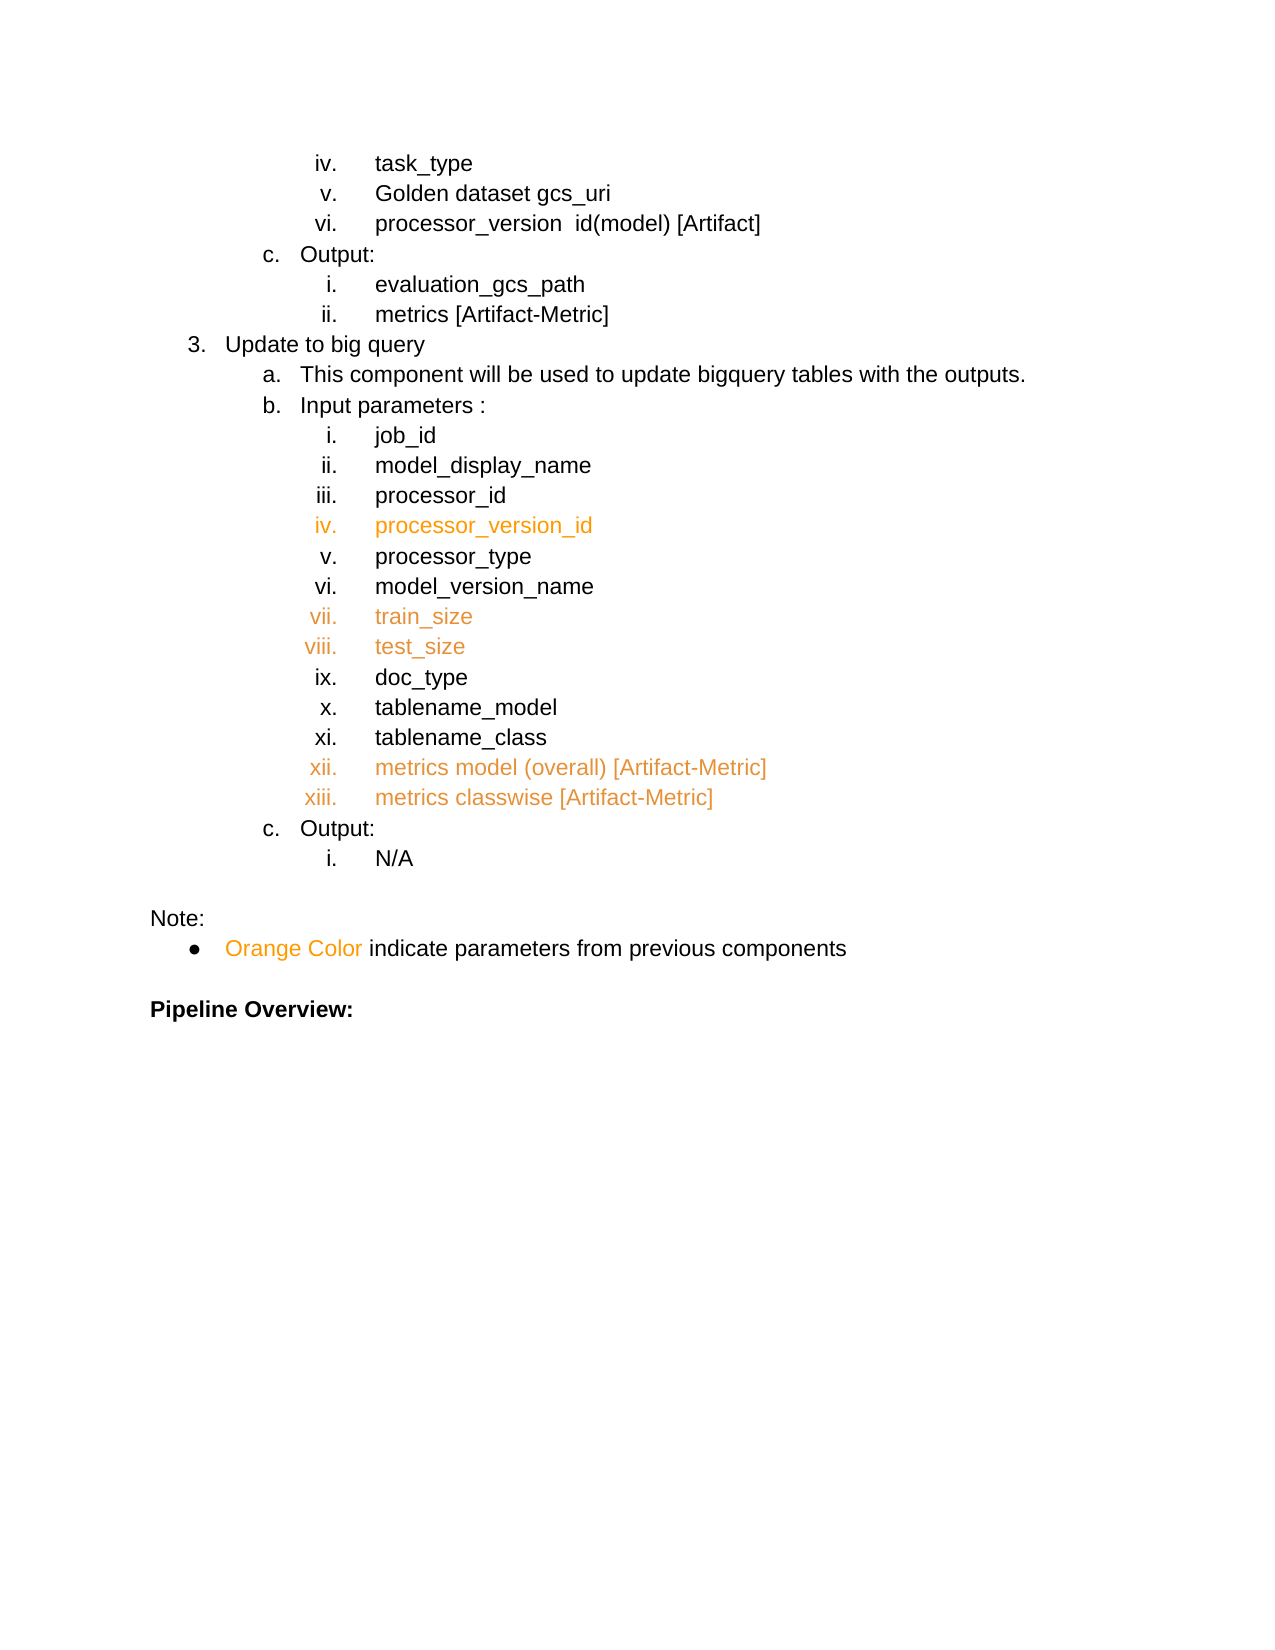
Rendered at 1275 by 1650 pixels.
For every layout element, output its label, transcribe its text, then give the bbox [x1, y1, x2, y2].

list model_display_name [337, 452, 1125, 478]
text Note: [150, 905, 1125, 932]
list Golden dataset gcs_uri [337, 180, 1125, 207]
list test_size [337, 633, 1125, 660]
list processor_type [337, 543, 1125, 569]
list Input parameters : [262, 392, 1125, 418]
list processor_version_id [337, 512, 1125, 539]
list metrics model (overall) [Artifact-Metric] [337, 754, 1125, 781]
list evaluation_gcs_path [337, 271, 1125, 297]
list metrics classwise [Artifact-Metric] [337, 784, 1125, 811]
list model_version_name [337, 573, 1125, 599]
list metrics [Artifact-Metric] [337, 301, 1125, 327]
list This component will be used to update bigquery tables with the outputs. [262, 361, 1125, 388]
text Pipeline Overview: [150, 996, 1125, 1022]
list task_type [337, 150, 1125, 176]
list Output: [262, 241, 1125, 267]
list processor_id [337, 482, 1125, 509]
list tablename_class [337, 724, 1125, 750]
list processor_version id(model) [Artifact] [337, 210, 1125, 237]
list doc_type [337, 663, 1125, 690]
list job_id [337, 422, 1125, 448]
list tablename_model [337, 694, 1125, 720]
list Output: [262, 814, 1125, 841]
list Orange Color indicate parameters from previous components [187, 935, 1125, 962]
list train_size [337, 603, 1125, 629]
list N/A [337, 845, 1125, 871]
list Update to big query [187, 331, 1125, 358]
